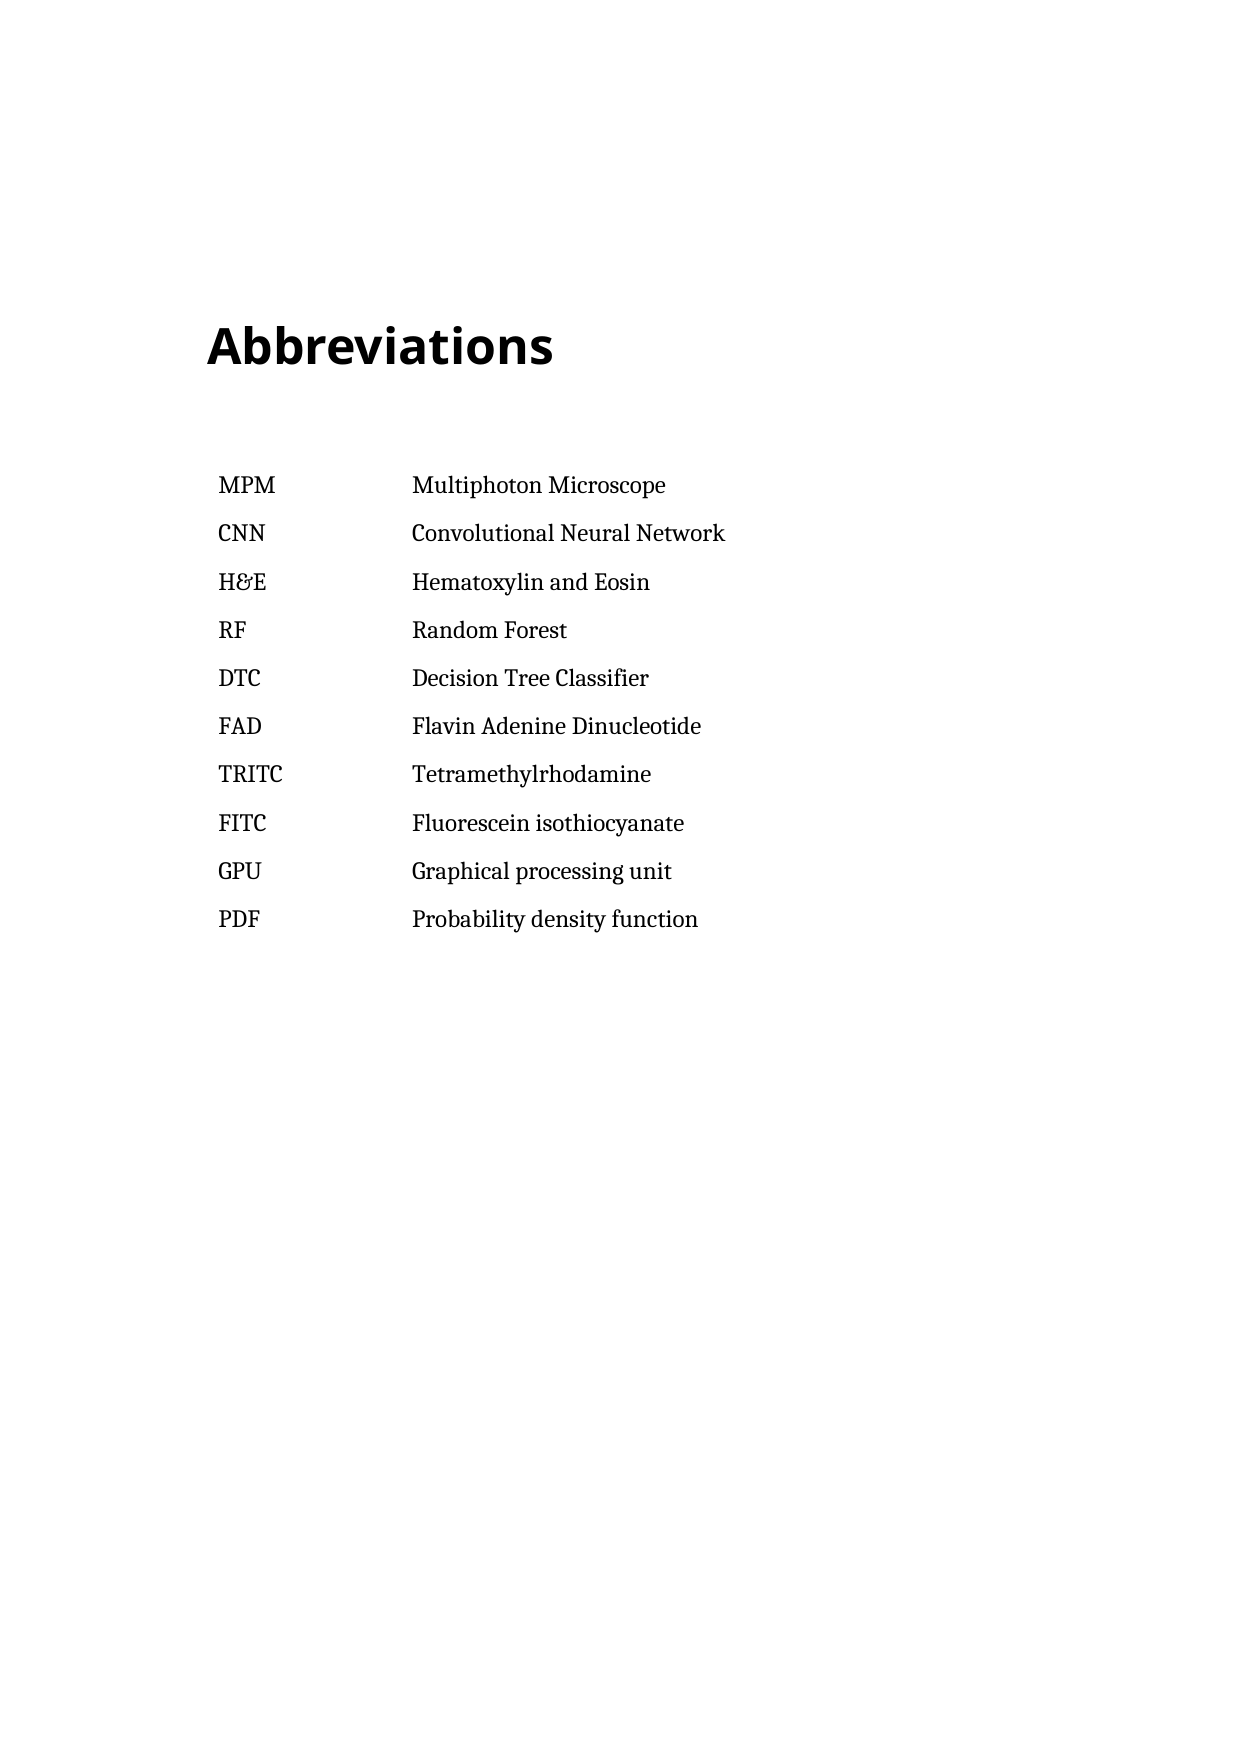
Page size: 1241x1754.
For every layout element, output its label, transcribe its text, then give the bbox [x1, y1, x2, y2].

table_cell Fluorescein isothiocyanate [401, 800, 1057, 848]
table_cell Hematoxylin and Eosin [401, 559, 1057, 607]
table_header Multiphoton Microscope [401, 463, 1057, 511]
table_cell DTC [207, 656, 401, 704]
table_cell H&E [207, 559, 401, 607]
table_cell PDF [207, 897, 401, 945]
table_cell Graphical processing unit [401, 849, 1057, 897]
text Abbreviations [207, 311, 1033, 379]
table_cell TRITC [207, 752, 401, 800]
table_cell Convolutional Neural Network [401, 511, 1057, 559]
table_cell CNN [207, 511, 401, 559]
table_cell FAD [207, 704, 401, 752]
table_cell FITC [207, 800, 401, 848]
table_cell RF [207, 608, 401, 656]
table_cell Decision Tree Classifier [401, 656, 1057, 704]
table_cell GPU [207, 849, 401, 897]
table_cell Flavin Adenine Dinucleotide [401, 704, 1057, 752]
table_cell Random Forest [401, 608, 1057, 656]
table_cell Probability density function [401, 897, 1057, 945]
table_cell Tetramethylrhodamine [401, 752, 1057, 800]
table_header MPM [207, 463, 401, 511]
